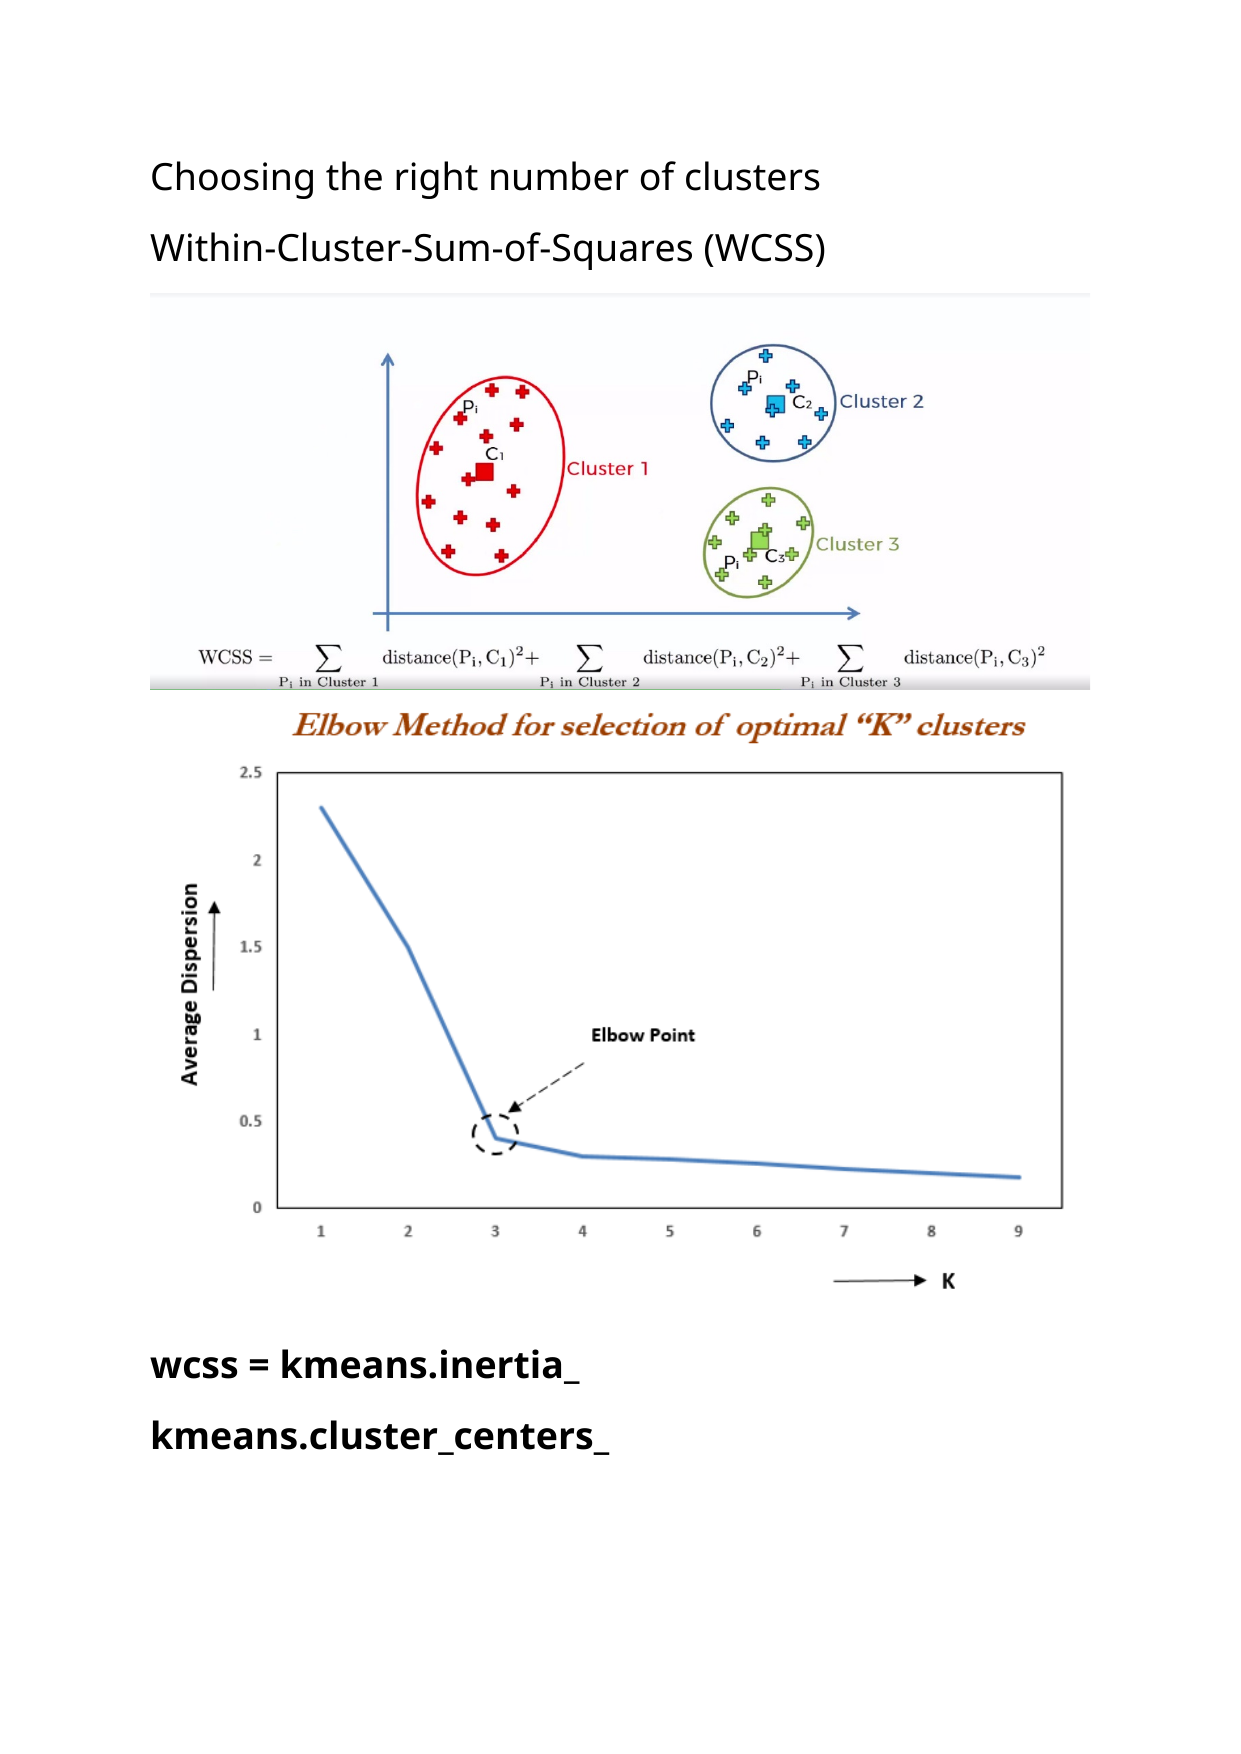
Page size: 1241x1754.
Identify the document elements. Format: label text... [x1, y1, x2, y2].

text wcss = kmeans.inertia_ [150, 1338, 1090, 1389]
text Choosing the right number of clusters [150, 150, 1090, 201]
text Within-Cluster-Sum-of-Squares (WCSS) [150, 222, 1090, 273]
text kmeans.cluster_centers_ [150, 1410, 1090, 1461]
picture [150, 691, 1091, 1319]
picture [150, 293, 1091, 690]
